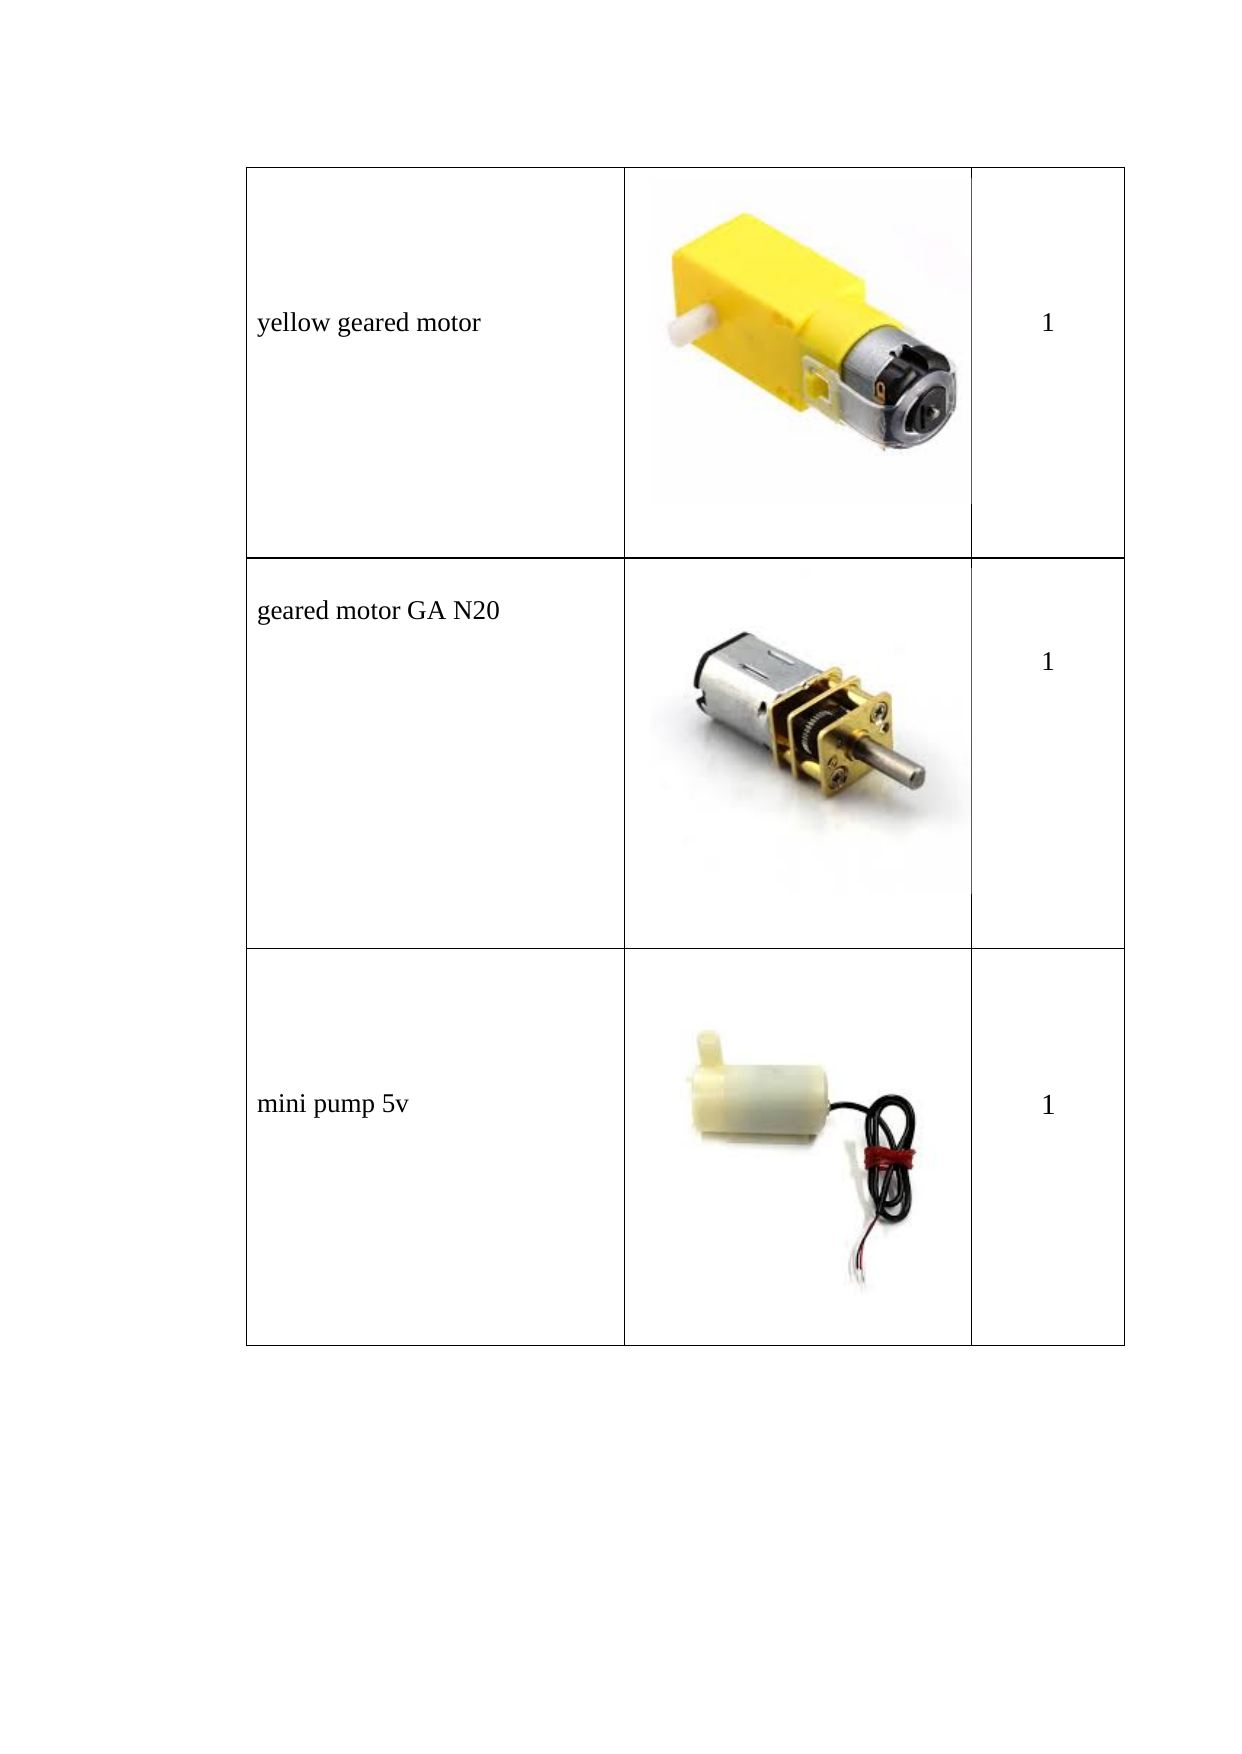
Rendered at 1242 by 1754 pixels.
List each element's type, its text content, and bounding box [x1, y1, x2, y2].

table_cell 1 [972, 559, 1124, 948]
table_cell 1 [972, 949, 1124, 1345]
table_cell yellow geared motor [247, 168, 624, 557]
table_cell 1 [972, 168, 1124, 557]
table_cell [625, 559, 971, 948]
picture [649, 568, 972, 894]
picture [649, 178, 972, 504]
table_cell geared motor GA N20 [247, 559, 624, 948]
table_cell mini pump 5v [247, 949, 624, 1345]
table_cell [625, 168, 971, 557]
table_cell [625, 949, 971, 1345]
picture [635, 984, 960, 1310]
